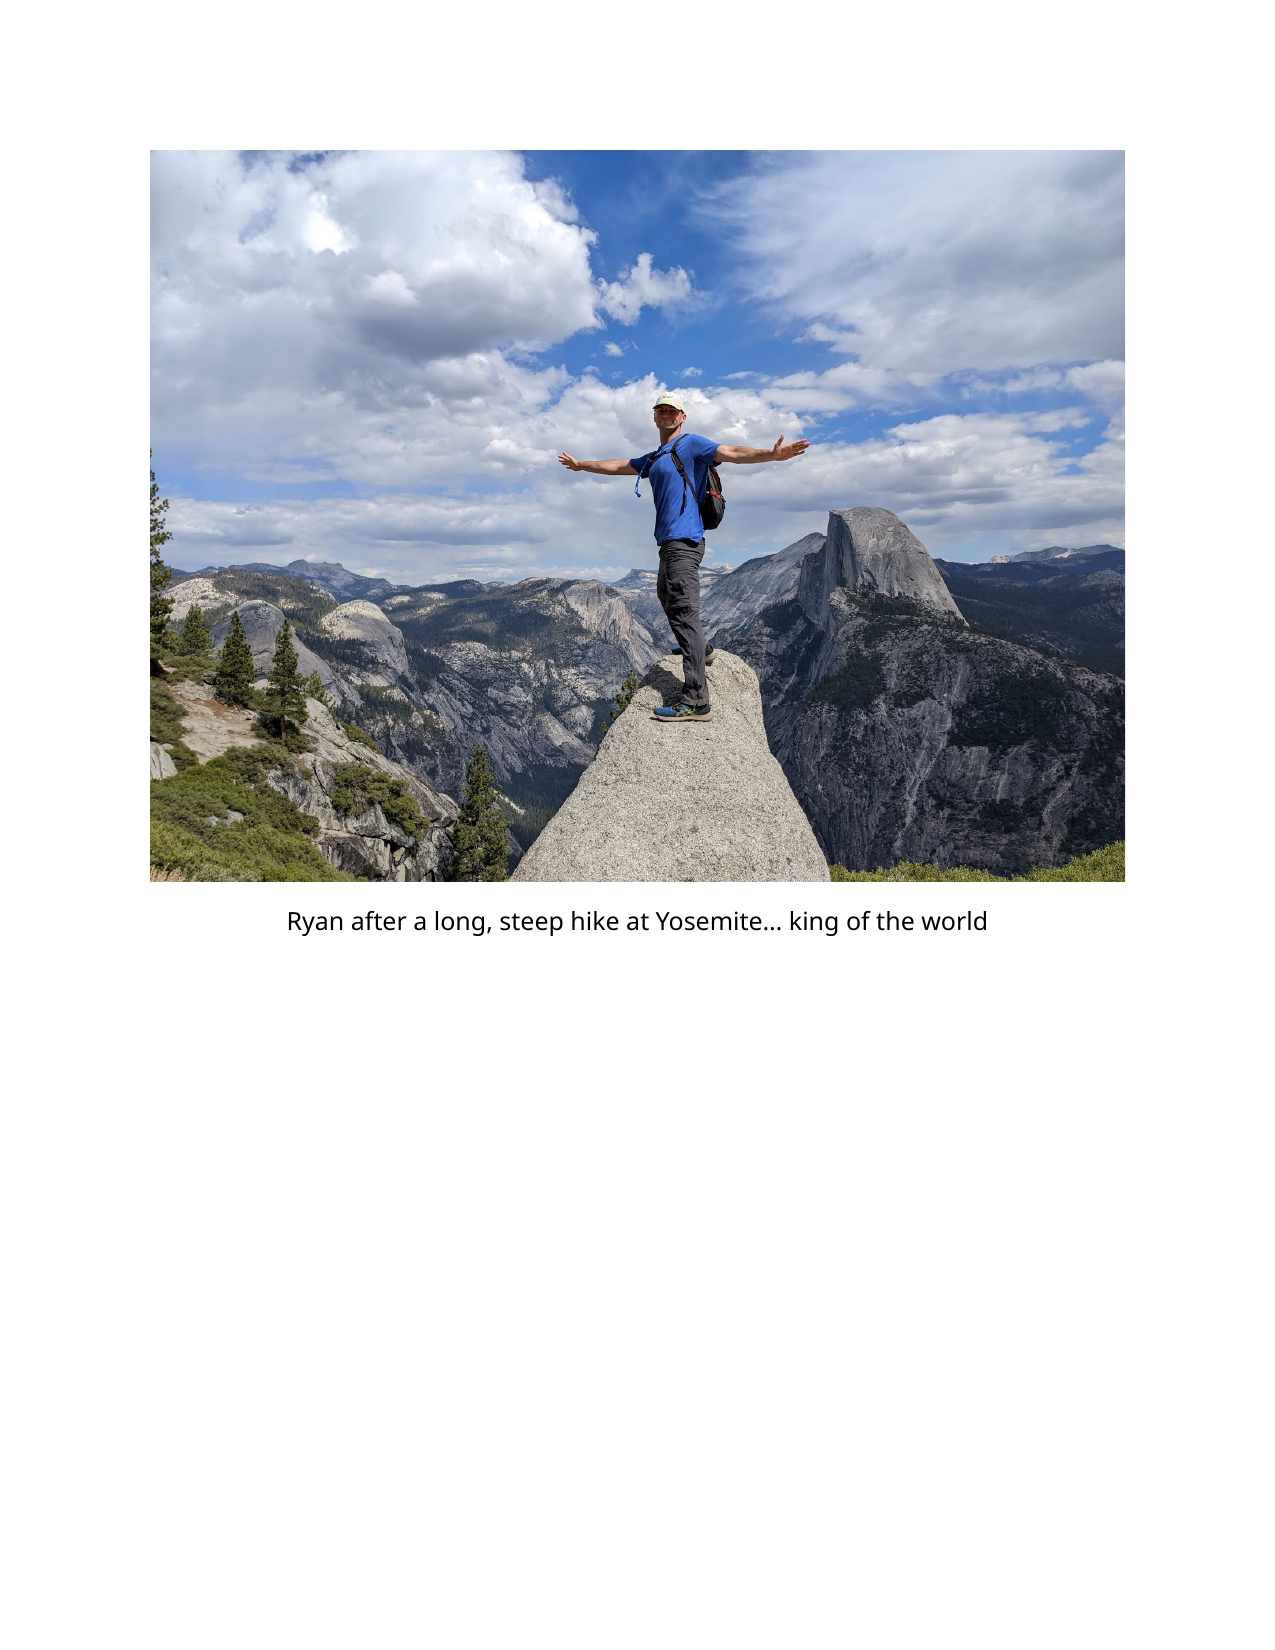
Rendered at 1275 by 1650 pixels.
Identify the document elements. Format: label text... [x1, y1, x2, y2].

picture [150, 150, 1125, 882]
text Ryan after a long, steep hike at Yosemite… king of the world [150, 903, 1125, 937]
